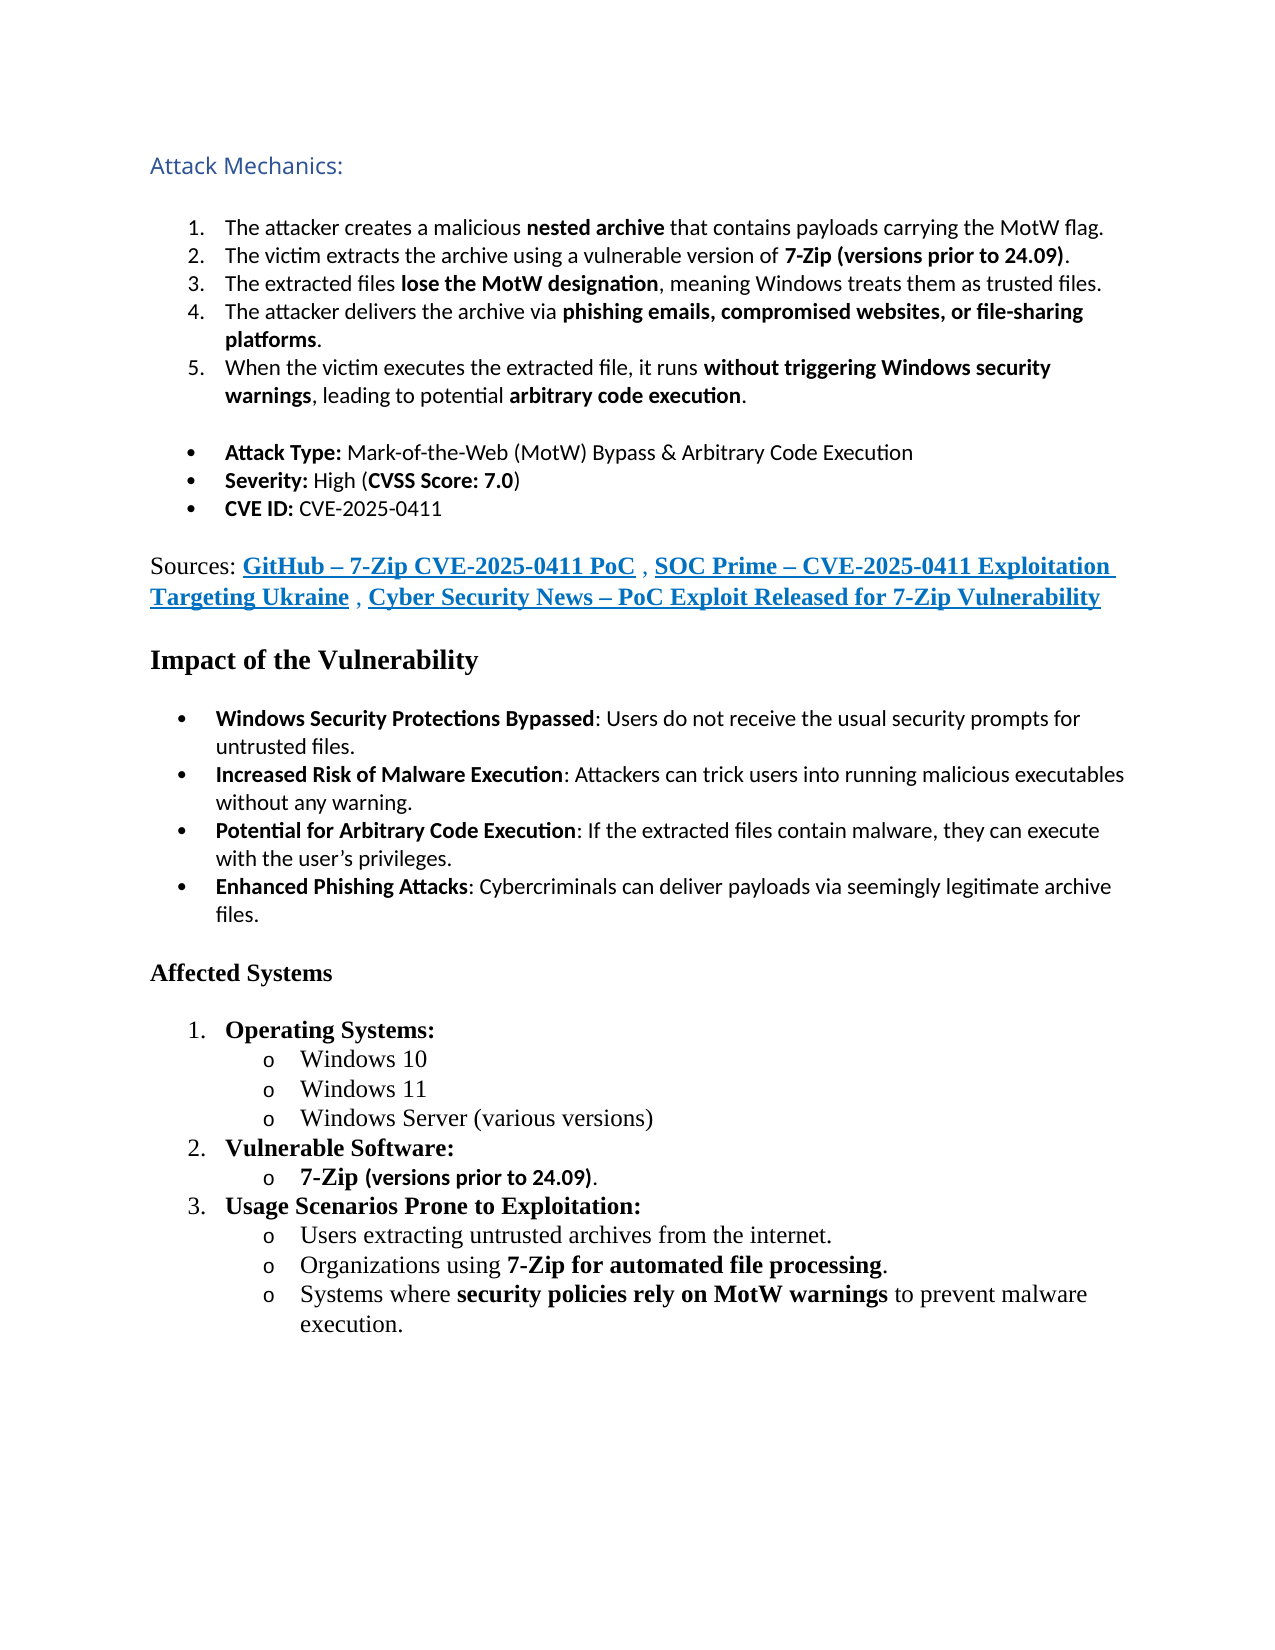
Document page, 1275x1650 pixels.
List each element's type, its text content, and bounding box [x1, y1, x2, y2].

list Increased Risk of Malware Execution: Attackers can trick users into running malicious executables without any warning. [178, 760, 1125, 816]
list Windows 10 [262, 1044, 1125, 1074]
list When the victim executes the extracted file, it runs without triggering Windows security warnings, leading to potential arbitrary code execution. [187, 353, 1125, 409]
list Usage Scenarios Prone to Exploitation: [187, 1191, 1125, 1220]
list Potential for Arbitrary Code Execution: If the extracted files contain malware, they can execute with the user’s privileges. [178, 816, 1125, 872]
list The victim extracts the archive using a vulnerable version of 7-Zip (versions prior to 24.09). [187, 241, 1125, 269]
list Vulnerable Software: [187, 1133, 1125, 1162]
list CVE ID: CVE-2025-0411 [187, 494, 1125, 522]
text Sources: GitHub – 7-Zip CVE-2025-0411 PoC , SOC Prime – CVE-2025-0411 Exploitation Targeting Ukraine , Cyber Security News – PoC Exploit Released for 7-Zip Vulnerability [150, 551, 1125, 611]
text Affected Systems [150, 958, 1125, 986]
list Operating Systems: [187, 1016, 1125, 1044]
list 7-Zip (versions prior to 24.09). [262, 1162, 1125, 1191]
list Systems where security policies rely on MotW warnings to prevent malware execution. [262, 1279, 1125, 1338]
list Severity: High (CVSS Score: 7.0) [187, 466, 1125, 494]
subtitle Impact of the Vulnerability [150, 643, 1125, 675]
list Windows Server (various versions) [262, 1103, 1125, 1133]
list The attacker creates a malicious nested archive that contains payloads carrying the MotW flag. [187, 213, 1125, 241]
list Windows 11 [262, 1074, 1125, 1103]
list Attack Type: Mark-of-the-Web (MotW) Bypass & Arbitrary Code Execution [187, 438, 1125, 466]
list The attacker delivers the archive via phishing emails, compromised websites, or file-sharing platforms. [187, 297, 1125, 353]
list Windows Security Protections Bypassed: Users do not receive the usual security prompts for untrusted files. [178, 704, 1125, 760]
list Users extracting untrusted archives from the internet. [262, 1220, 1125, 1250]
subtitle Attack Mechanics: [150, 150, 1125, 181]
list Enhanced Phishing Attacks: Cybercriminals can deliver payloads via seemingly legitimate archive files. [178, 872, 1125, 928]
list The extracted files lose the MotW designation, meaning Windows treats them as trusted files. [187, 269, 1125, 297]
list Organizations using 7-Zip for automated file processing. [262, 1250, 1125, 1279]
